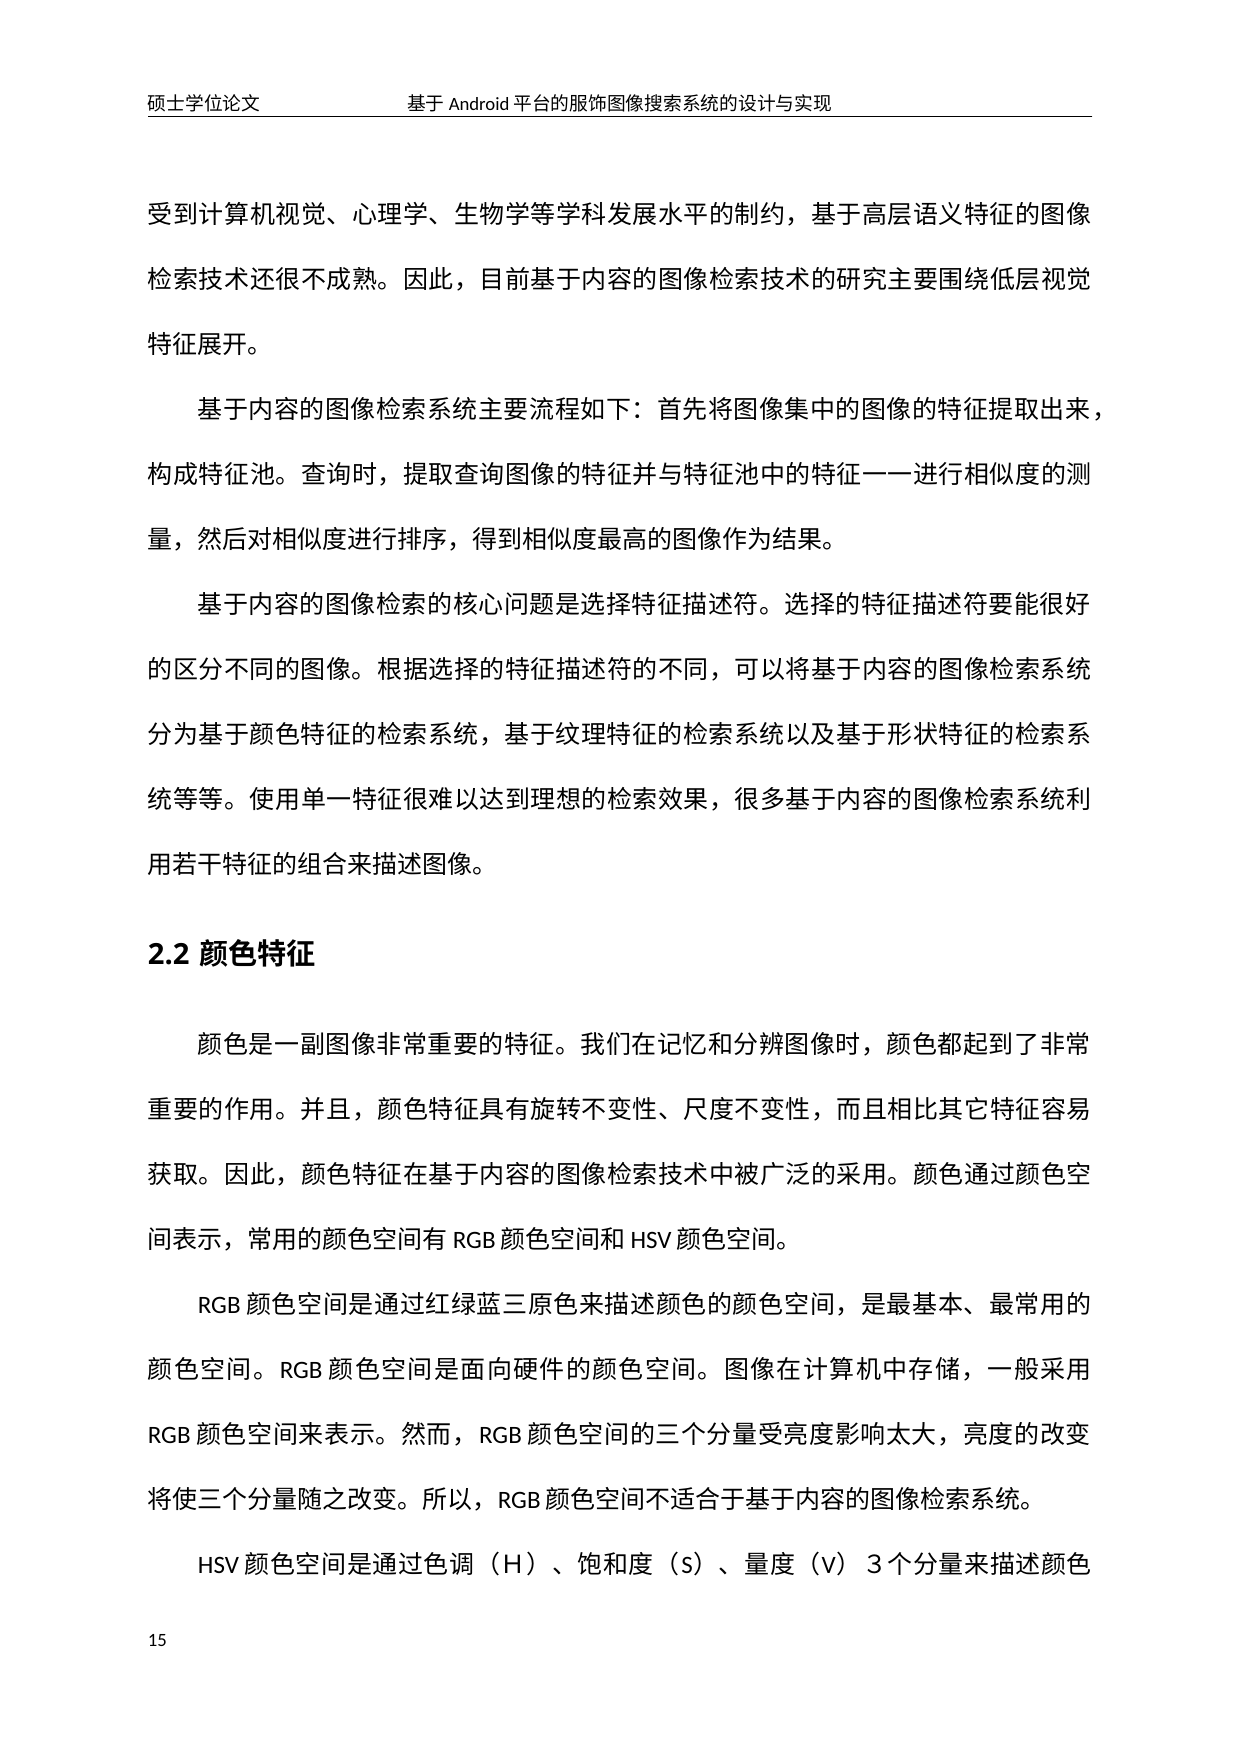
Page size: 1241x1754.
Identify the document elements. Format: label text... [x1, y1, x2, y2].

list 颜色是一副图像非常重要的特征。我们在记忆和分辨图像时，颜色都起到了非常重要的作用。并且，颜色特征具有旋转不变性、尺度不变性，而且相比其它特征容易获取。因此，颜色特征在基于内容的图像检索技术中被广泛的采用。颜色通过颜色空间表示，常用的颜色空间有RGB颜色空间和HSV颜色空间。 [148, 1010, 1092, 1270]
list RGB颜色空间是通过红绿蓝三原色来描述颜色的颜色空间，是最基本、最常用的颜色空间。RGB颜色空间是面向硬件的颜色空间。图像在计算机中存储，一般采用RGB颜色空间来表示。然而，RGB颜色空间的三个分量受亮度影响太大，亮度的改变将使三个分量随之改变。所以，RGB颜色空间不适合于基于内容的图像检索系统。 [148, 1270, 1092, 1530]
list 基于内容的图像检索的核心问题是选择特征描述符。选择的特征描述符要能很好的区分不同的图像。根据选择的特征描述符的不同，可以将基于内容的图像检索系统分为基于颜色特征的检索系统，基于纹理特征的检索系统以及基于形状特征的检索系统等等。使用单一特征很难以达到理想的检索效果，很多基于内容的图像检索系统利用若干特征的组合来描述图像。 [148, 570, 1092, 895]
subtitle 颜色特征 [148, 920, 1092, 985]
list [148, 1530, 1092, 1595]
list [148, 180, 1092, 375]
list 基于内容的图像检索系统主要流程如下：首先将图像集中的图像的特征提取出来，构成特征池。查询时，提取查询图像的特征并与特征池中的特征一一进行相似度的测量，然后对相似度进行排序，得到相似度最高的图像作为结果。 [148, 375, 1092, 570]
